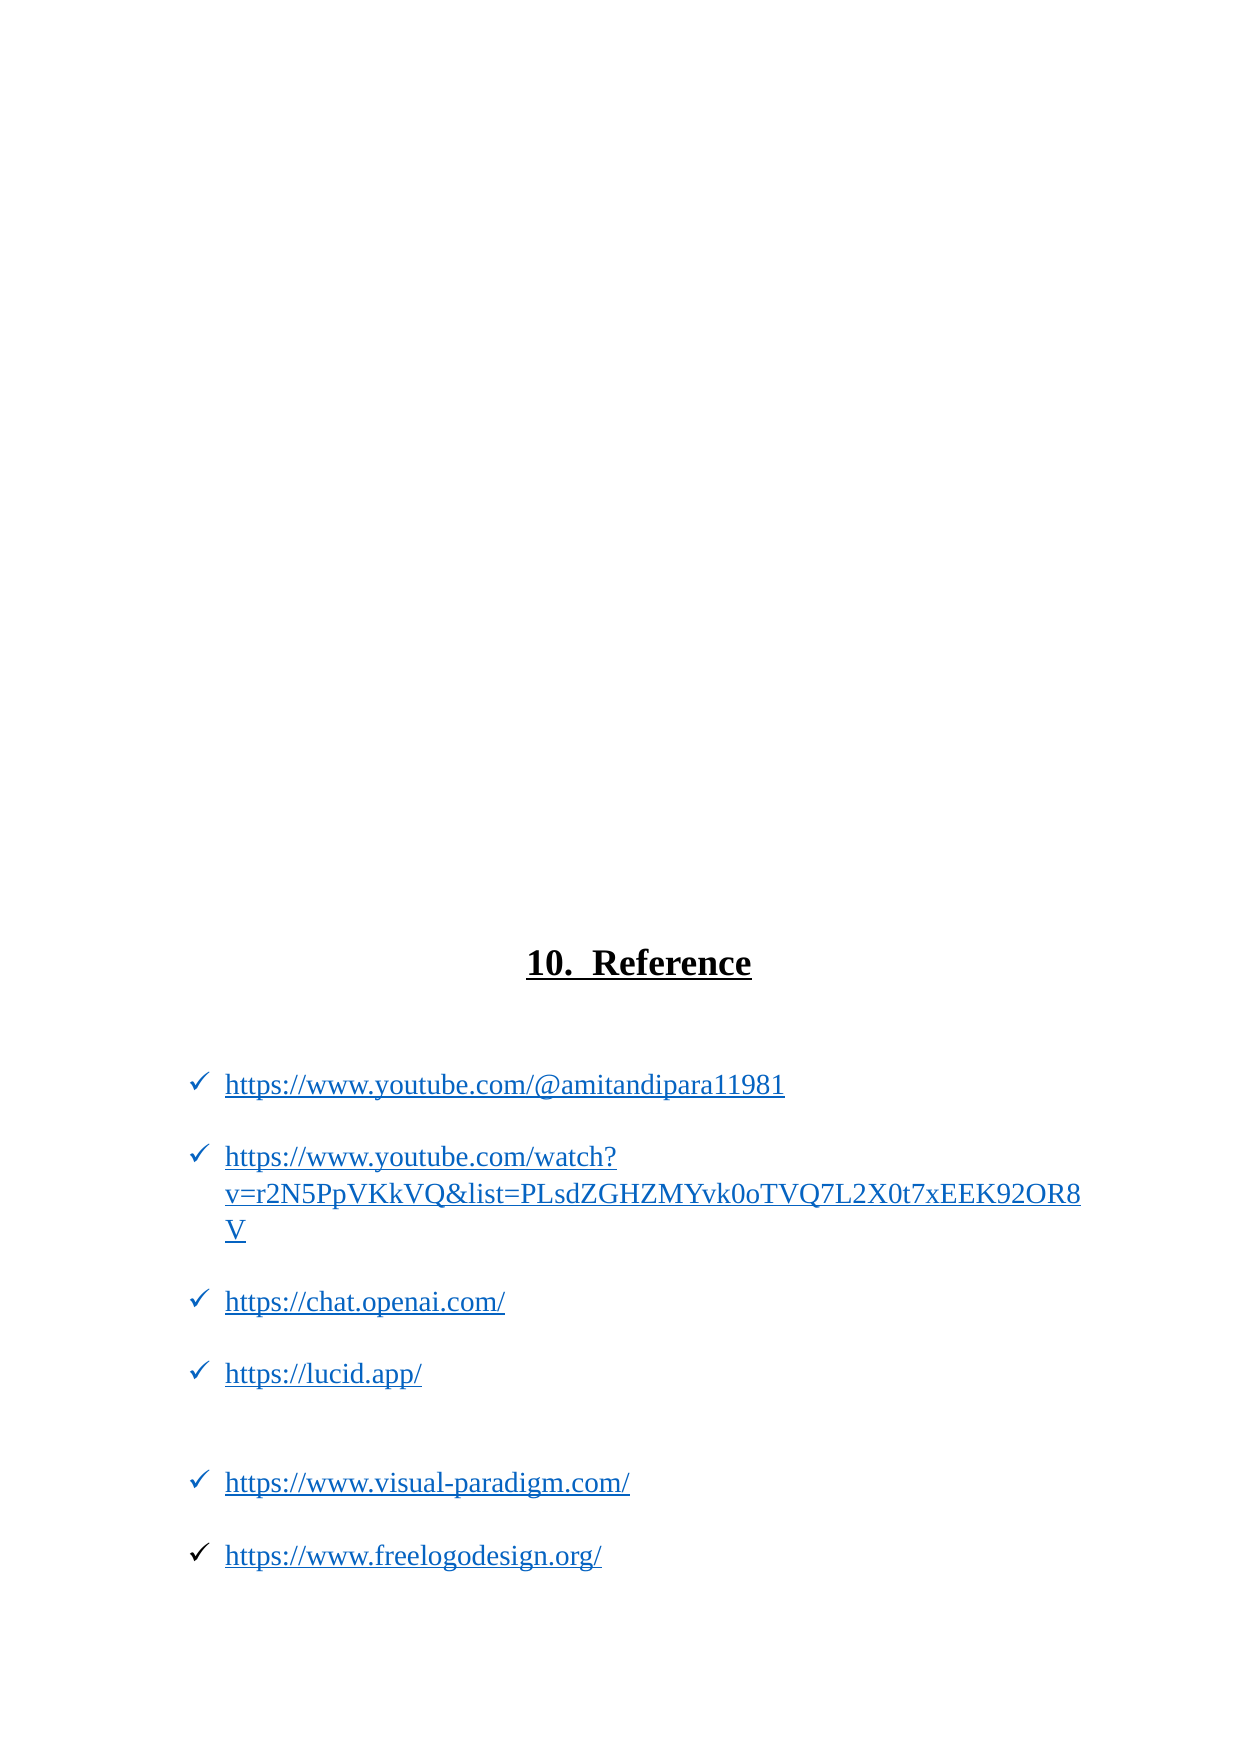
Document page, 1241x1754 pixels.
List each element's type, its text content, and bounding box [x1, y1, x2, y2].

list https://chat.openai.com/ [187, 1284, 1090, 1318]
text 10. Reference [187, 941, 1090, 984]
list https://www.visual-paradigm.com/ [187, 1465, 1090, 1499]
list https://www.youtube.com/@amitandipara11981 [187, 1067, 1090, 1101]
list https://www.freelogodesign.org/ [187, 1538, 1090, 1571]
list https://lucid.app/ [187, 1357, 1090, 1390]
list https://www.youtube.com/watch?v=r2N5PpVKkVQ&list=PLsdZGHZMYvk0oTVQ7L2X0t7xEEK92OR8V [187, 1139, 1090, 1246]
